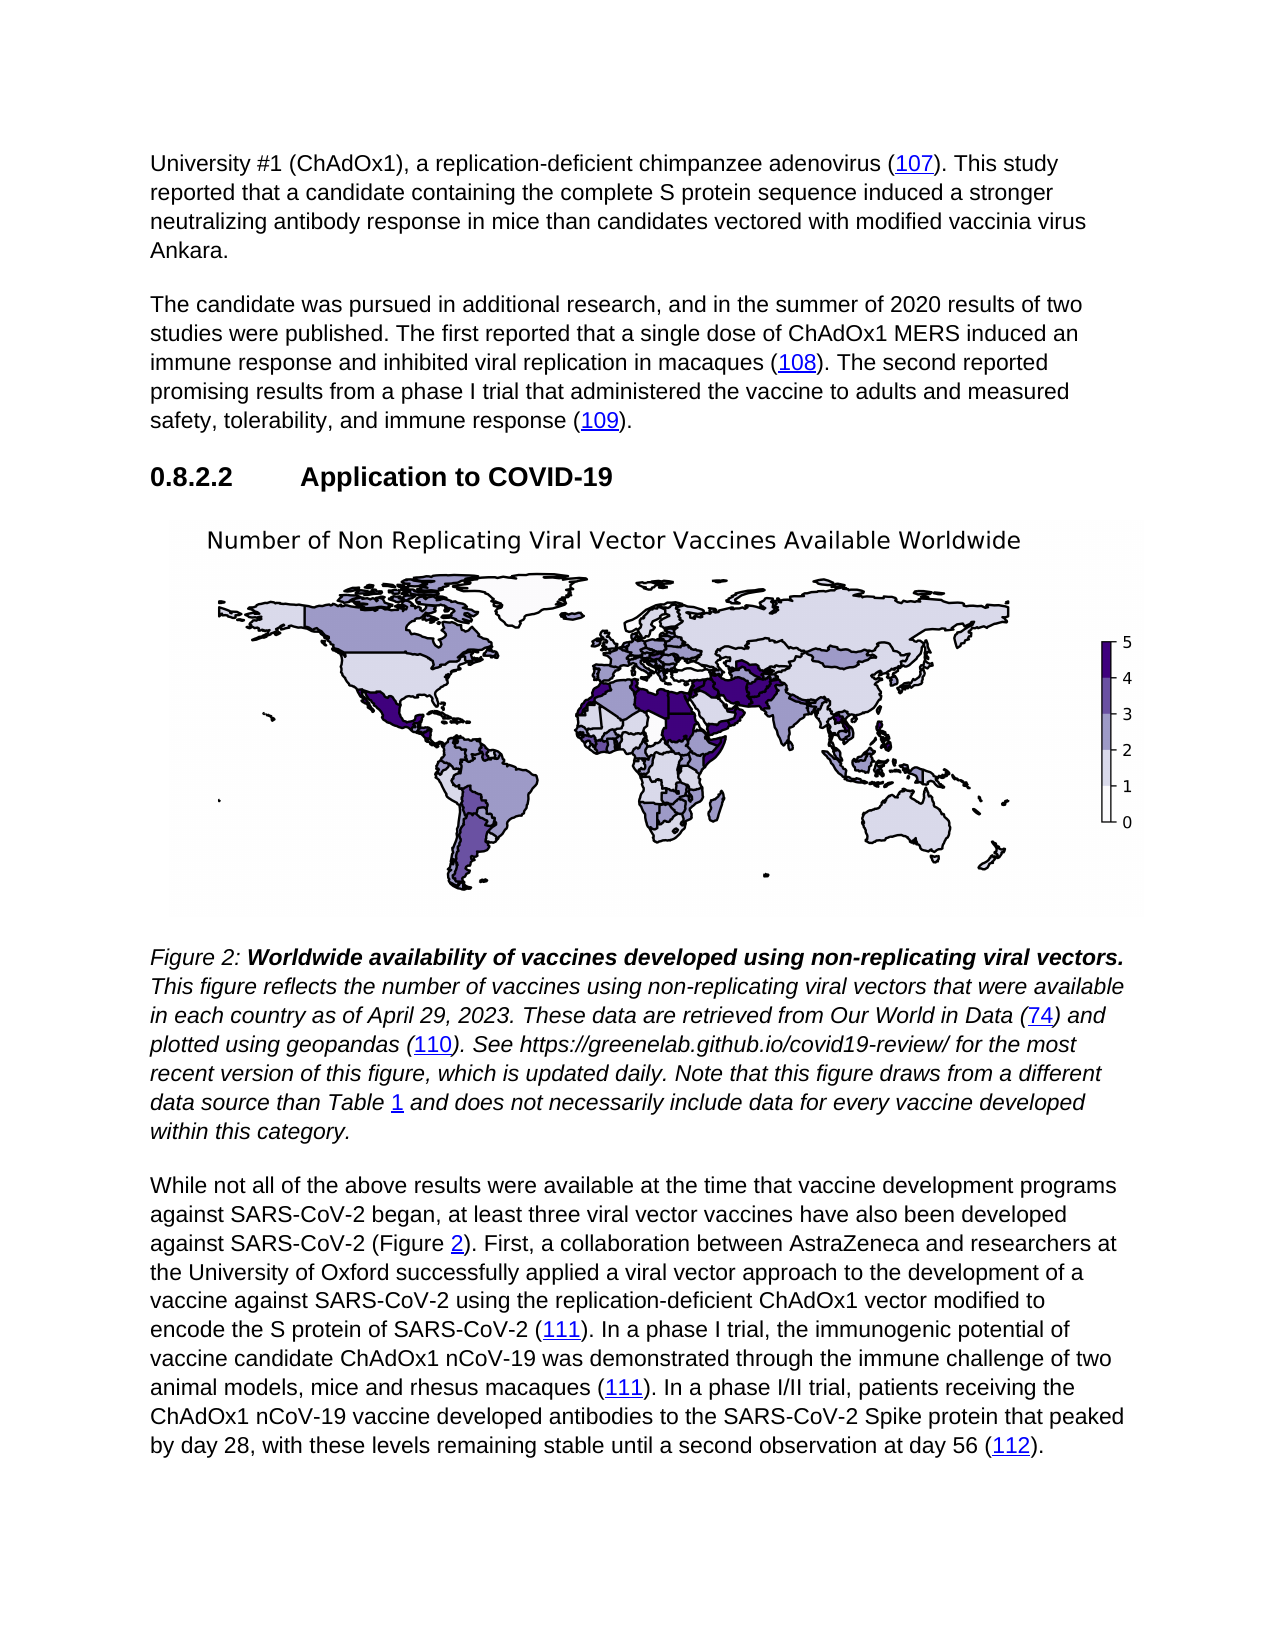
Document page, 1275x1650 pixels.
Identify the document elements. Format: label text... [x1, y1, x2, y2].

text While not all of the above results were available at the time that vaccine development programs against SARS-CoV-2 began, at least three viral vector vaccines have also been developed against SARS-CoV-2 (Figure 2). First, a collaboration between AstraZeneca and researchers at the University of Oxford successfully applied a viral vector approach to the development of a vaccine against SARS-CoV-2 using the replication-deficient ChAdOx1 vector modified to encode the S protein of SARS-CoV-2 (111). In a phase I trial, the immunogenic potential of vaccine candidate ChAdOx1 nCoV-19 was demonstrated through the immune challenge of two animal models, mice and rhesus macaques (111). In a phase I/II trial, patients receiving the ChAdOx1 nCoV-19 vaccine developed antibodies to the SARS-CoV-2 Spike protein that peaked by day 28, with these levels remaining stable until a second observation at day 56 (112). [150, 1172, 1125, 1459]
subtitle 0.8.2.2 Application to COVID-19 [150, 461, 1125, 492]
text Figure 2: Worldwide availability of vaccines developed using non-replicating viral vectors. This figure reflects the number of vaccines using non-replicating viral vectors that were available in each country as of April 29, 2023. These data are retrieved from Our World in Data (74) and plotted using geopandas (110). See https://greenelab.github.io/covid19-review/ for the most recent version of this figure, which is updated daily. Note that this figure draws from a different data source than Table 1 and does not necessarily include data for every vaccine developed within this category. [150, 944, 1125, 1144]
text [150, 150, 1125, 263]
picture [168, 520, 1144, 917]
text The candidate was pursued in additional research, and in the summer of 2020 results of two studies were published. The first reported that a single dose of ChAdOx1 MERS induced an immune response and inhibited viral replication in macaques (108). The second reported promising results from a phase I trial that administered the vaccine to adults and measured safety, tolerability, and immune response (109). [150, 291, 1125, 433]
